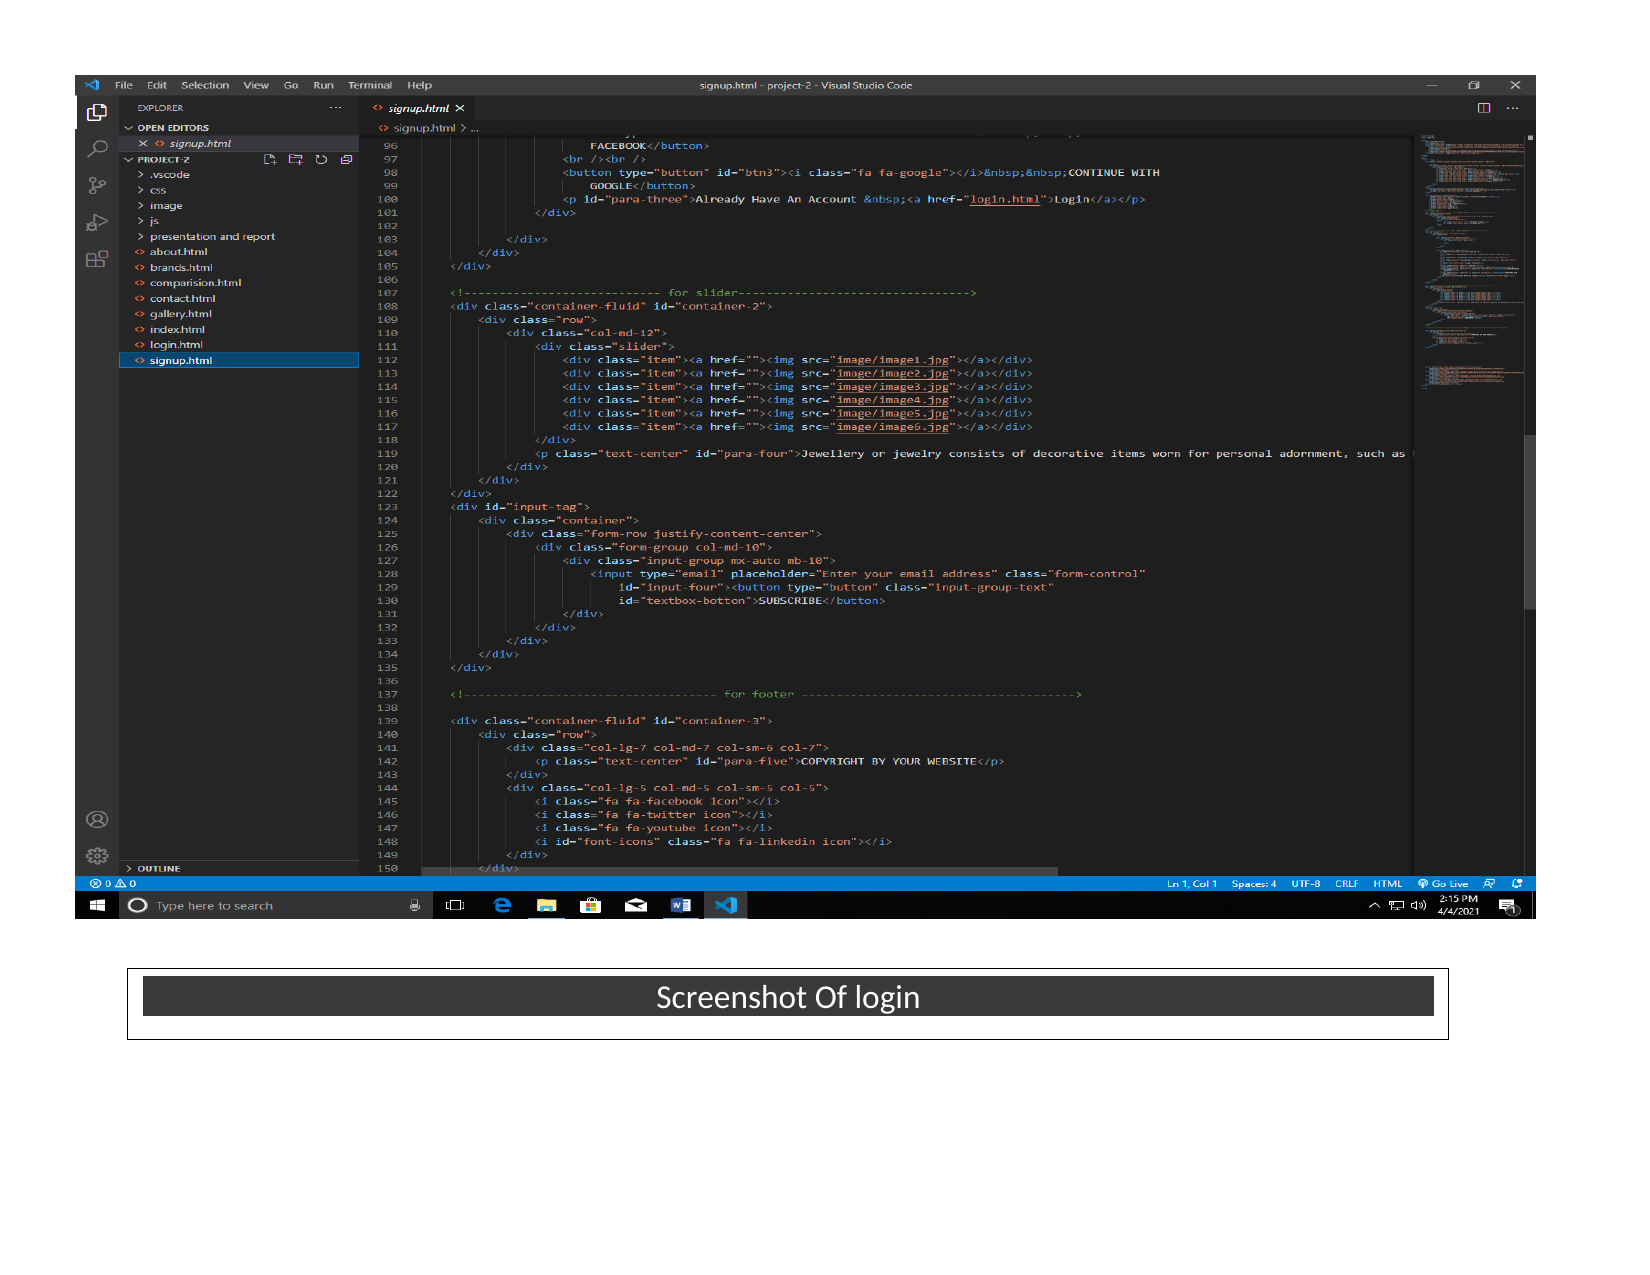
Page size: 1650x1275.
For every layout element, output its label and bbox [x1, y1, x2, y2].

picture [75, 75, 1536, 919]
